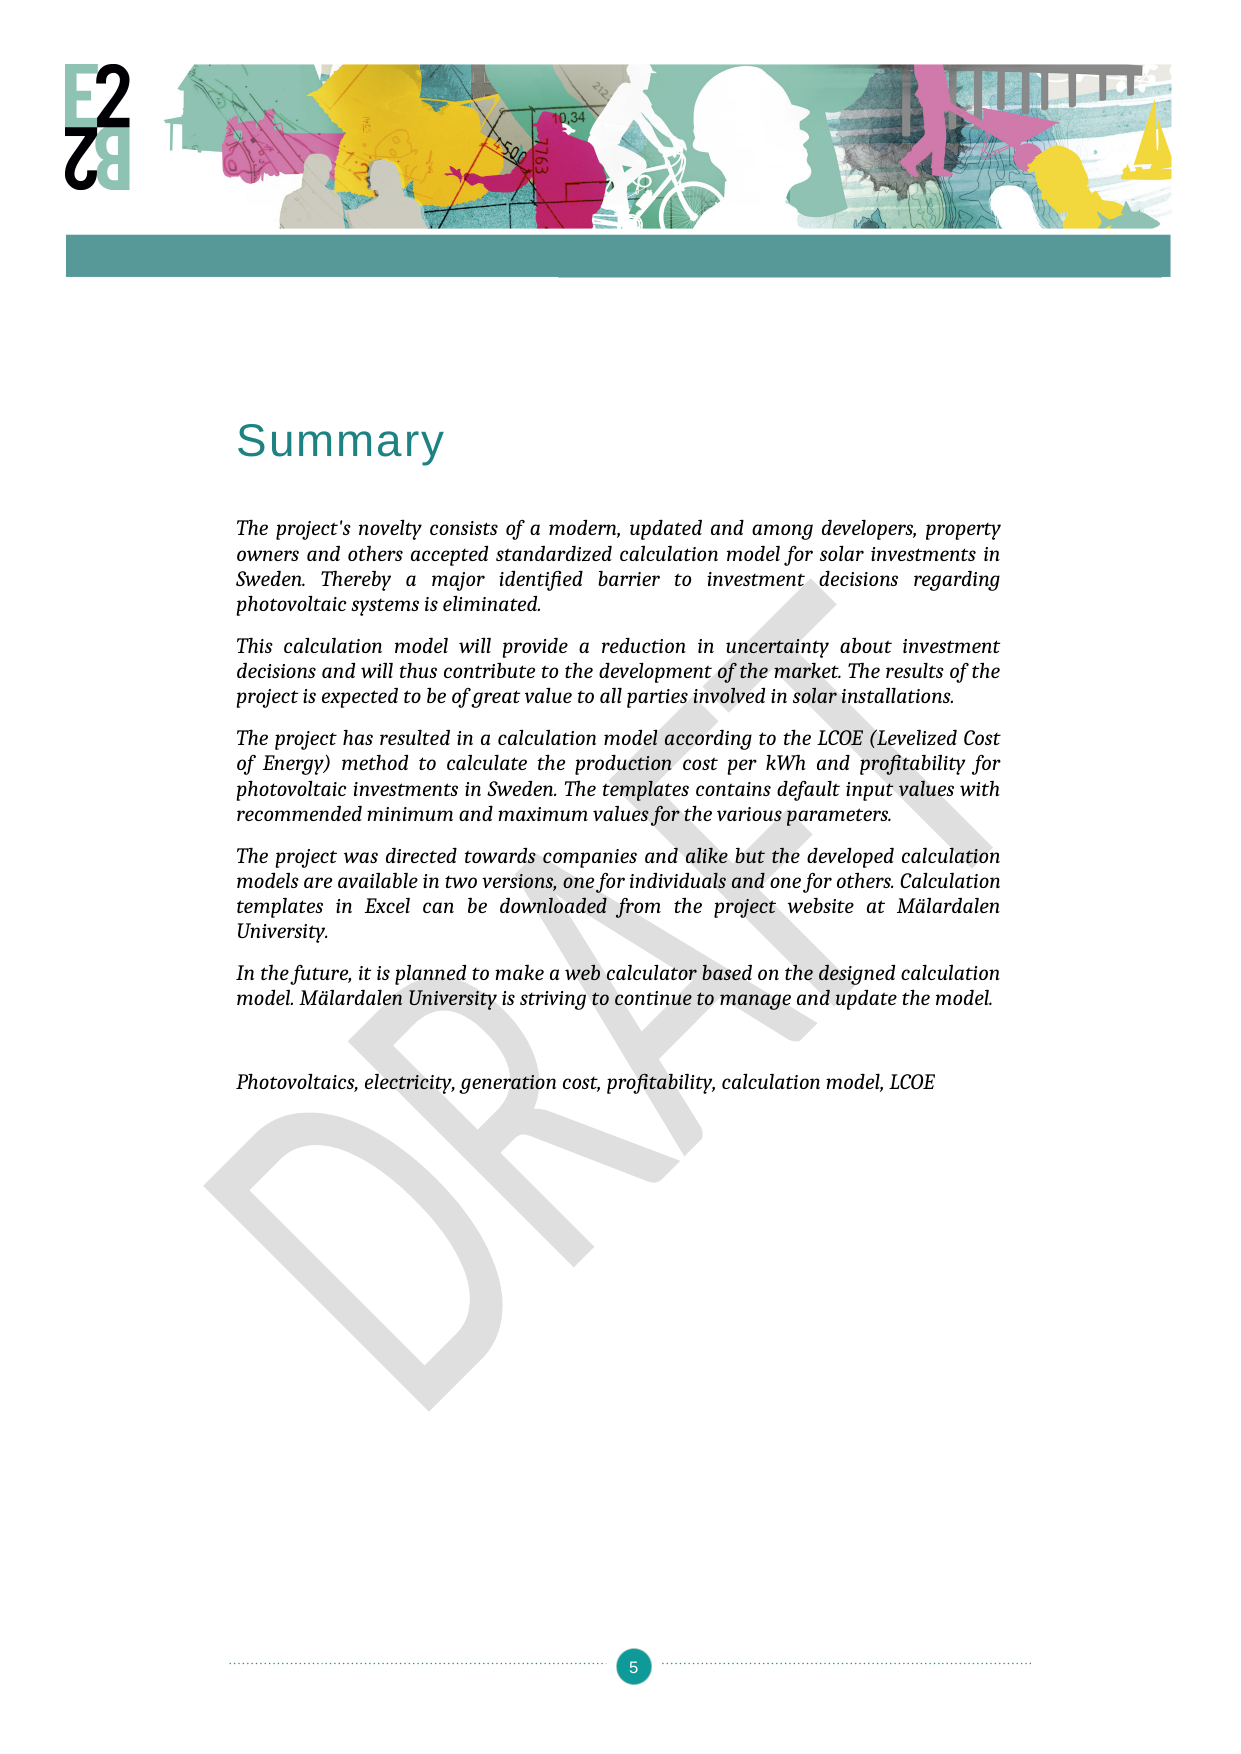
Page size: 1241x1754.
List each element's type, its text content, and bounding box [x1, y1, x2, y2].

picture [0, 0, 1236, 299]
picture [13, 1628, 1241, 1752]
text This calculation model will provide a reduction in uncertainty about investment decisions and will thus contribute to the development of the market. The results of the project is expected to be of great value to all parties involved in solar installations. [236, 634, 1004, 709]
text The project has resulted in a calculation model according to the LCOE (Levelized Cost of Energy) method to calculate the production cost per kWh and profitability for photovoltaic investments in Sweden. The templates contains default input values with recommended minimum and maximum values ​​for the various parameters. [236, 726, 1004, 827]
text The project's novelty consists of a modern, updated and among developers, property owners and others accepted standardized calculation model for solar investments in Sweden. Thereby a major identified barrier to investment decisions regarding photovoltaic systems is eliminated. [236, 516, 1004, 617]
text In the future, it is planned to make a web calculator based on the designed calculation model. Mälardalen University is striving to continue to manage and update the model. [236, 961, 1004, 1011]
text The project was directed towards companies and alike but the developed calculation models are available in two versions, one for individuals and one for others. Calculation templates in Excel can be downloaded from the project website at Mälardalen University. [236, 843, 1004, 944]
text Photovoltaics, electricity, generation cost, profitability, calculation model, LCOE [236, 1070, 1004, 1095]
text Summary [236, 413, 1004, 466]
